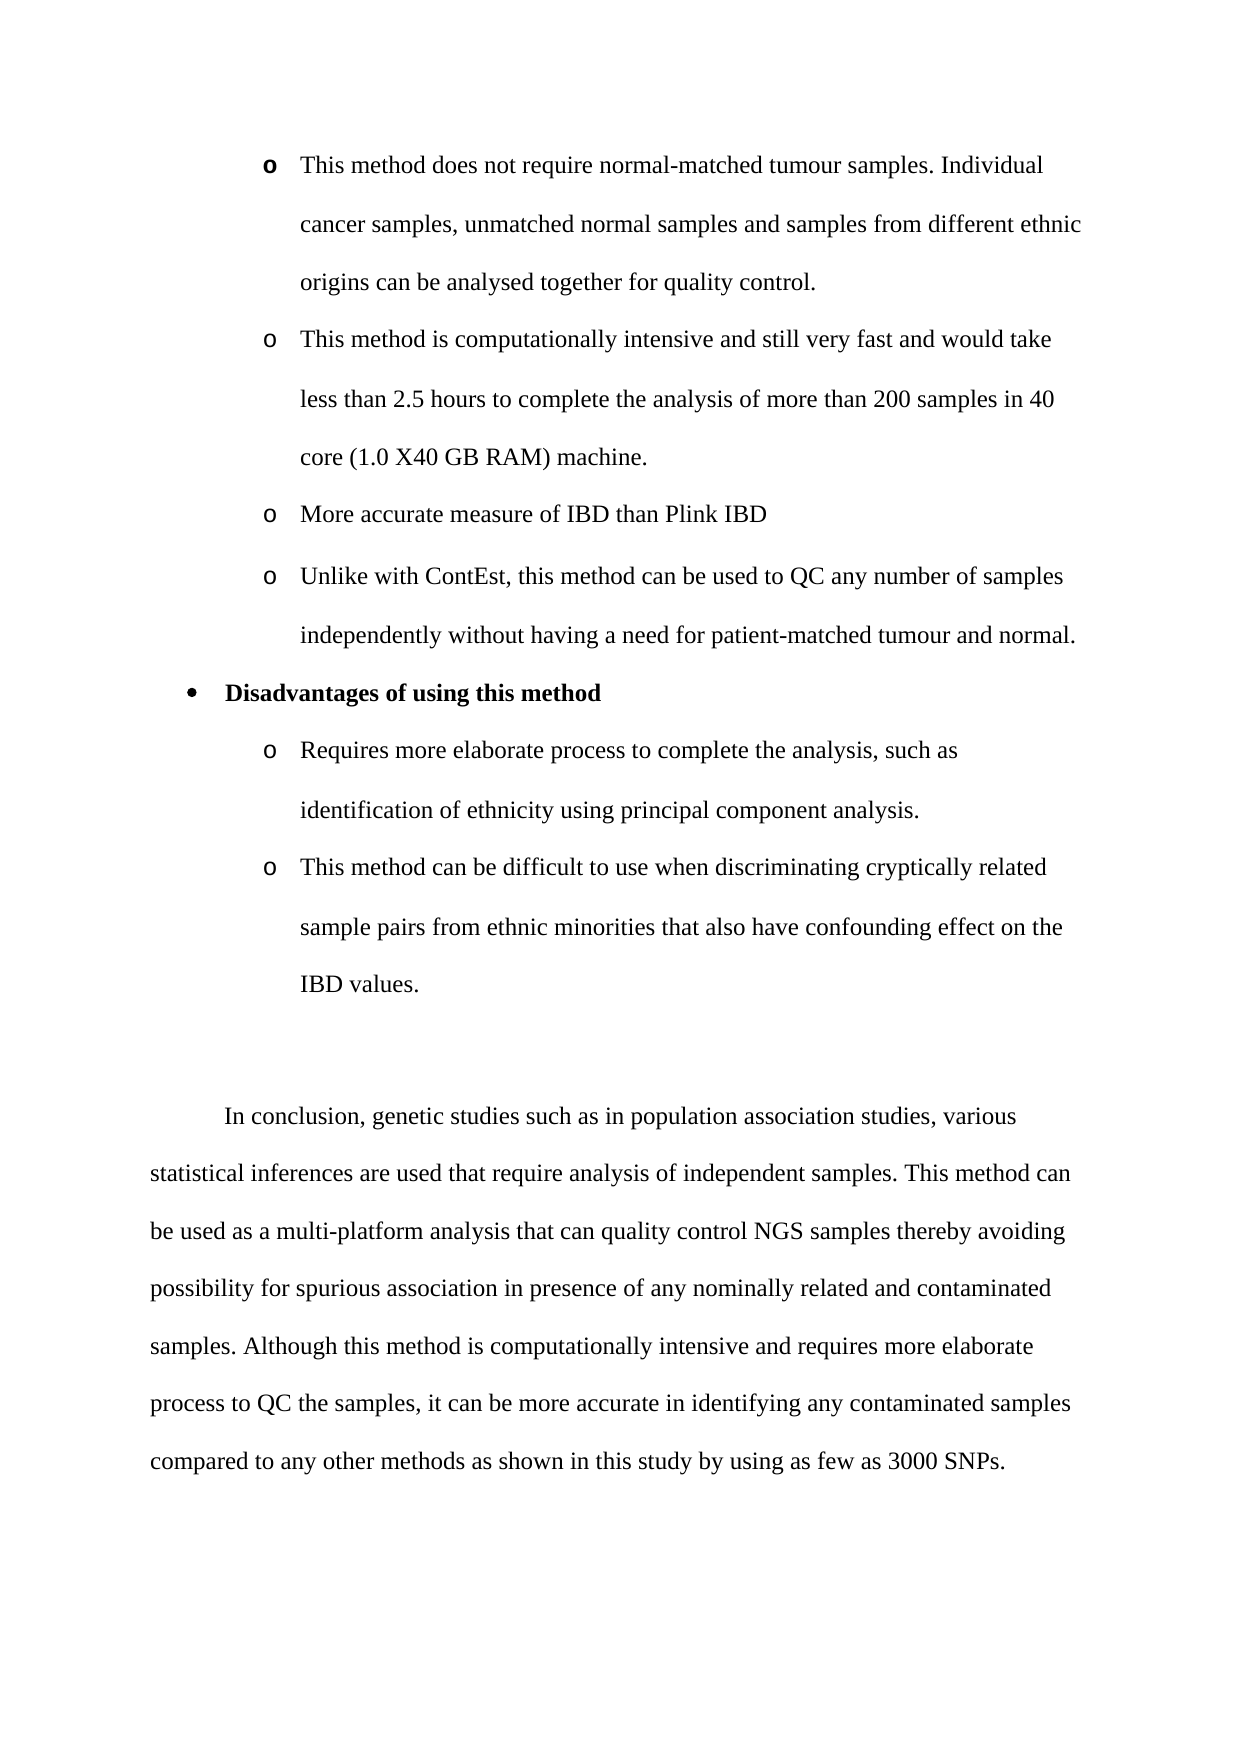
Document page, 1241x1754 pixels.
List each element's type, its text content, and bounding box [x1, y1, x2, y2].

list Unlike with ContEst, this method can be used to QC any number of samples independently without having a need for patient-matched tumour and normal. [262, 561, 1090, 649]
list Requires more elaborate process to complete the analysis, such as identification of ethnicity using principal component analysis. [262, 735, 1090, 824]
list This method is computationally intensive and still very fast and would take less than 2.5 hours to complete the analysis of more than 200 samples in 40 core (1.0 X40 GB RAM) machine. [262, 324, 1090, 470]
list This method does not require normal-matched tumour samples. Individual cancer samples, unmatched normal samples and samples from different ethnic origins can be analysed together for quality control. [262, 150, 1090, 296]
list More accurate measure of IBD than Plink IBD [262, 499, 1090, 530]
list This method can be difficult to use when discriminating cryptically related sample pairs from ethnic minorities that also have confounding effect on the IBD values. [262, 852, 1090, 998]
list Disadvantages of using this method [187, 678, 1090, 707]
text In conclusion, genetic studies such as in population association studies, various statistical inferences are used that require analysis of independent samples. This method can be used as a multi-platform analysis that can quality control NGS samples thereby avoiding possibility for spurious association in presence of any nominally related and contaminated samples. Although this method is computationally intensive and requires more elaborate process to QC the samples, it can be more accurate in identifying any contaminated samples compared to any other methods as shown in this study by using as few as 3000 SNPs. [150, 1101, 1090, 1475]
